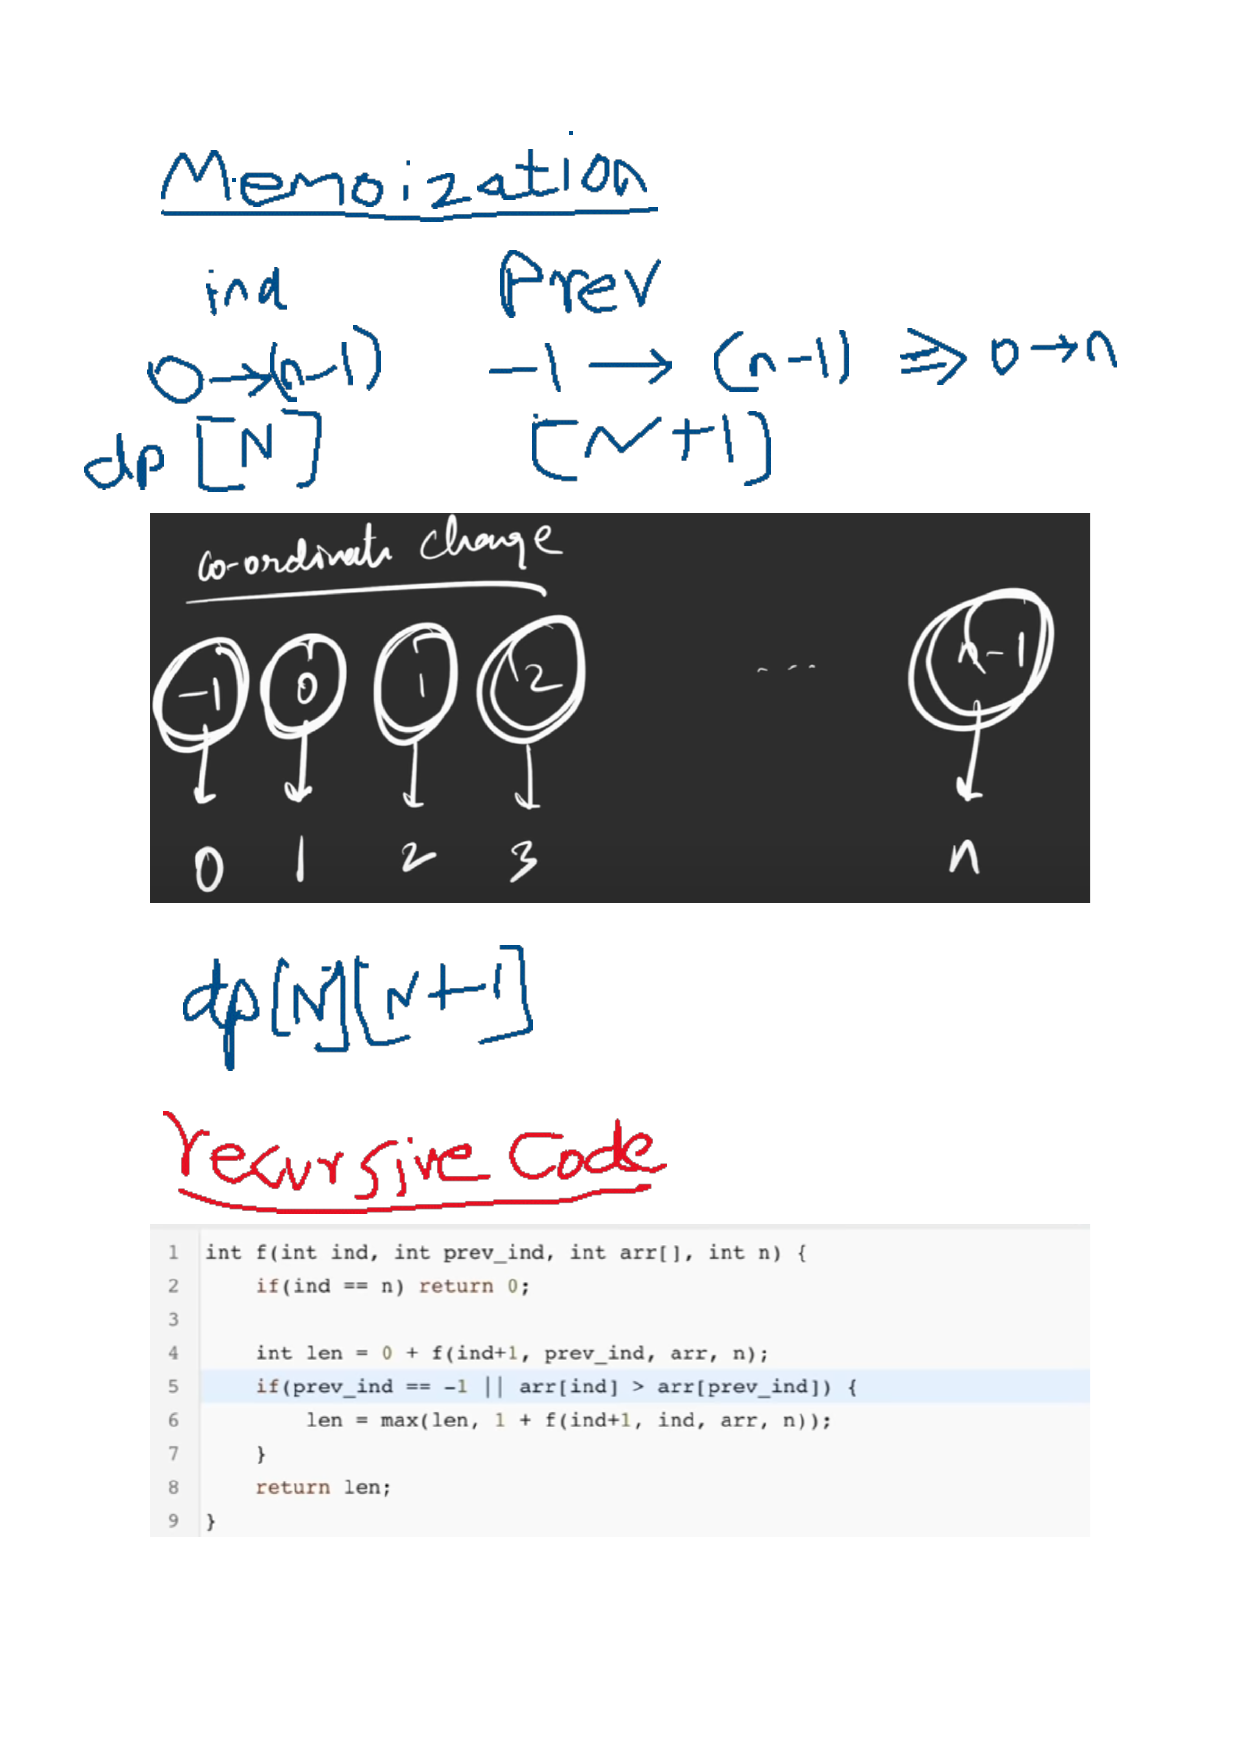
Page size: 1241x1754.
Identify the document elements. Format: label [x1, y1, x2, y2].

picture [150, 1224, 1091, 1537]
picture [150, 513, 1091, 903]
picture [183, 945, 533, 1071]
picture [714, 330, 849, 392]
picture [489, 343, 672, 392]
picture [900, 328, 1117, 385]
picture [163, 1111, 667, 1214]
picture [161, 150, 658, 222]
picture [500, 250, 661, 318]
picture [532, 411, 771, 486]
picture [84, 325, 381, 492]
picture [477, 149, 647, 200]
picture [206, 267, 287, 316]
